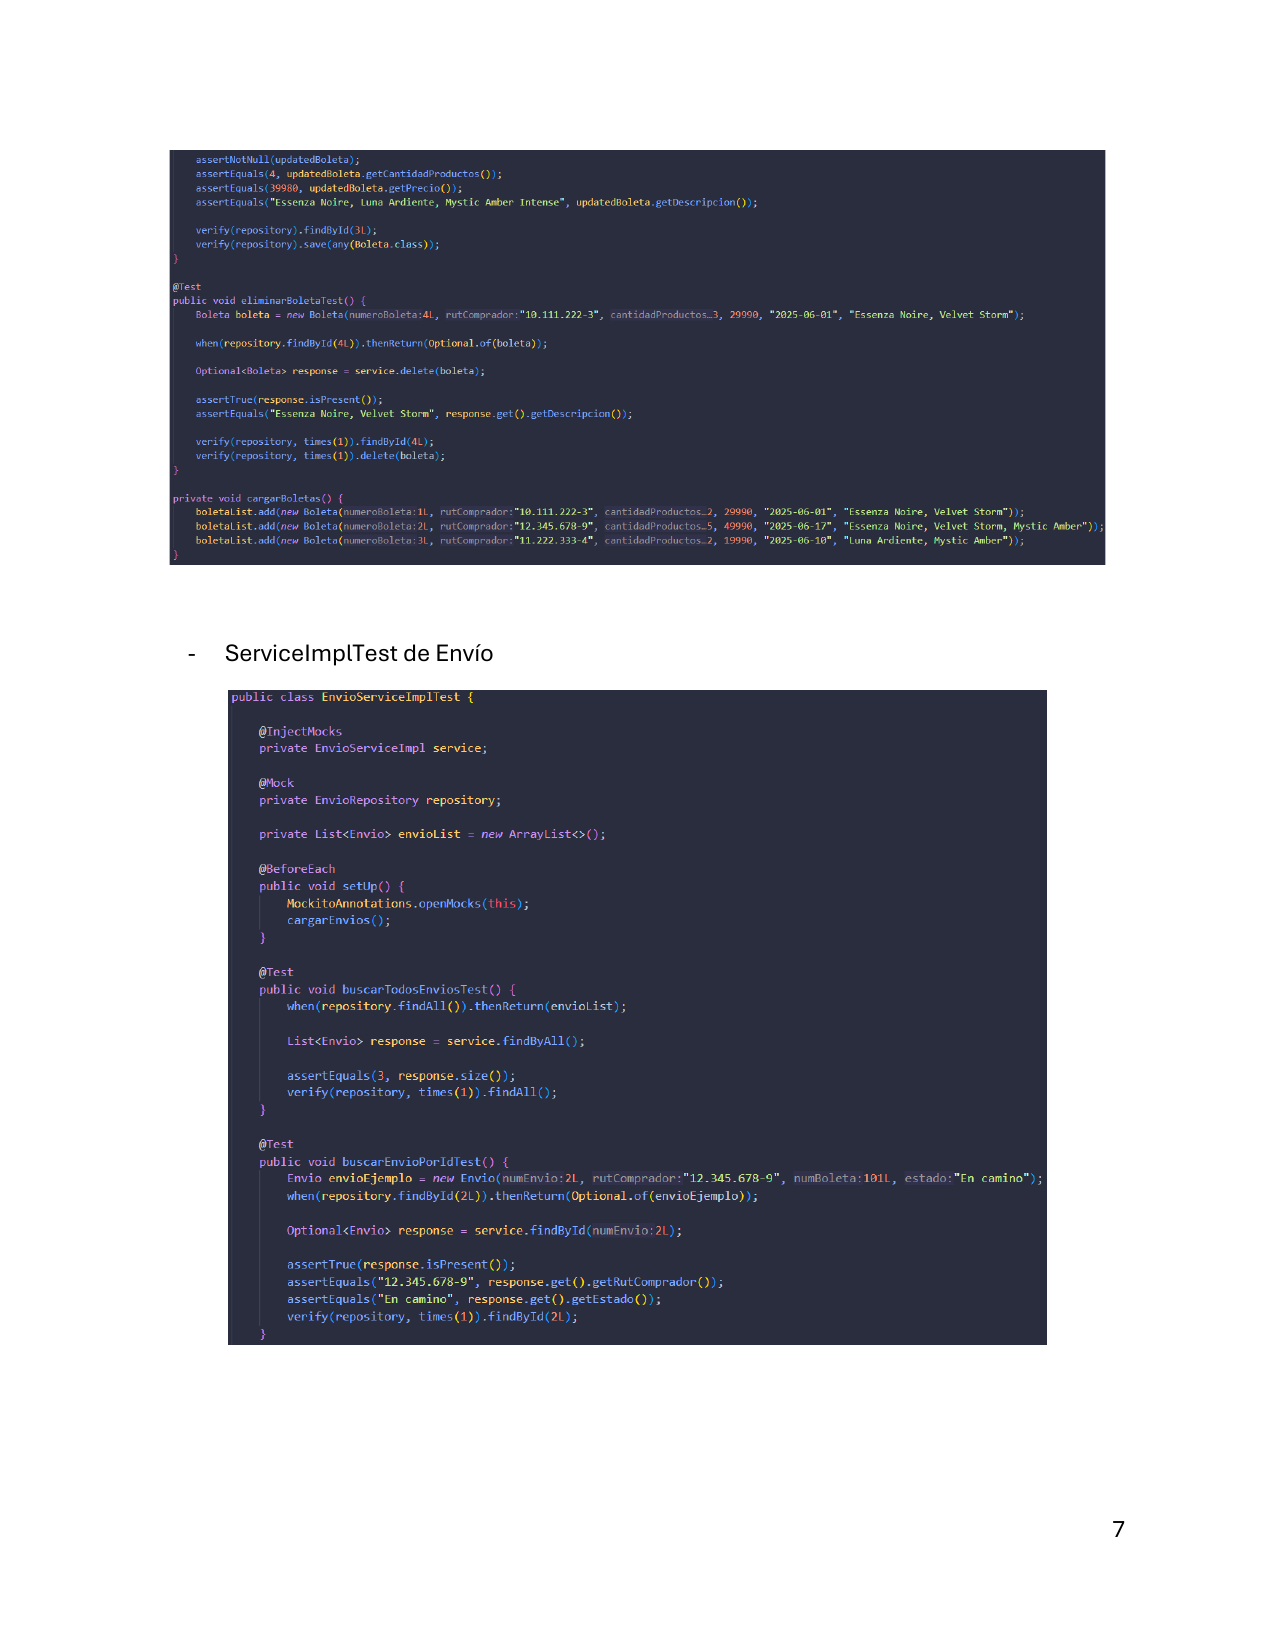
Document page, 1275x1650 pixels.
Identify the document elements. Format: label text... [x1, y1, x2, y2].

picture [169, 150, 1106, 565]
list ServiceImplTest de Envío [187, 638, 1125, 668]
picture [228, 690, 1047, 1345]
